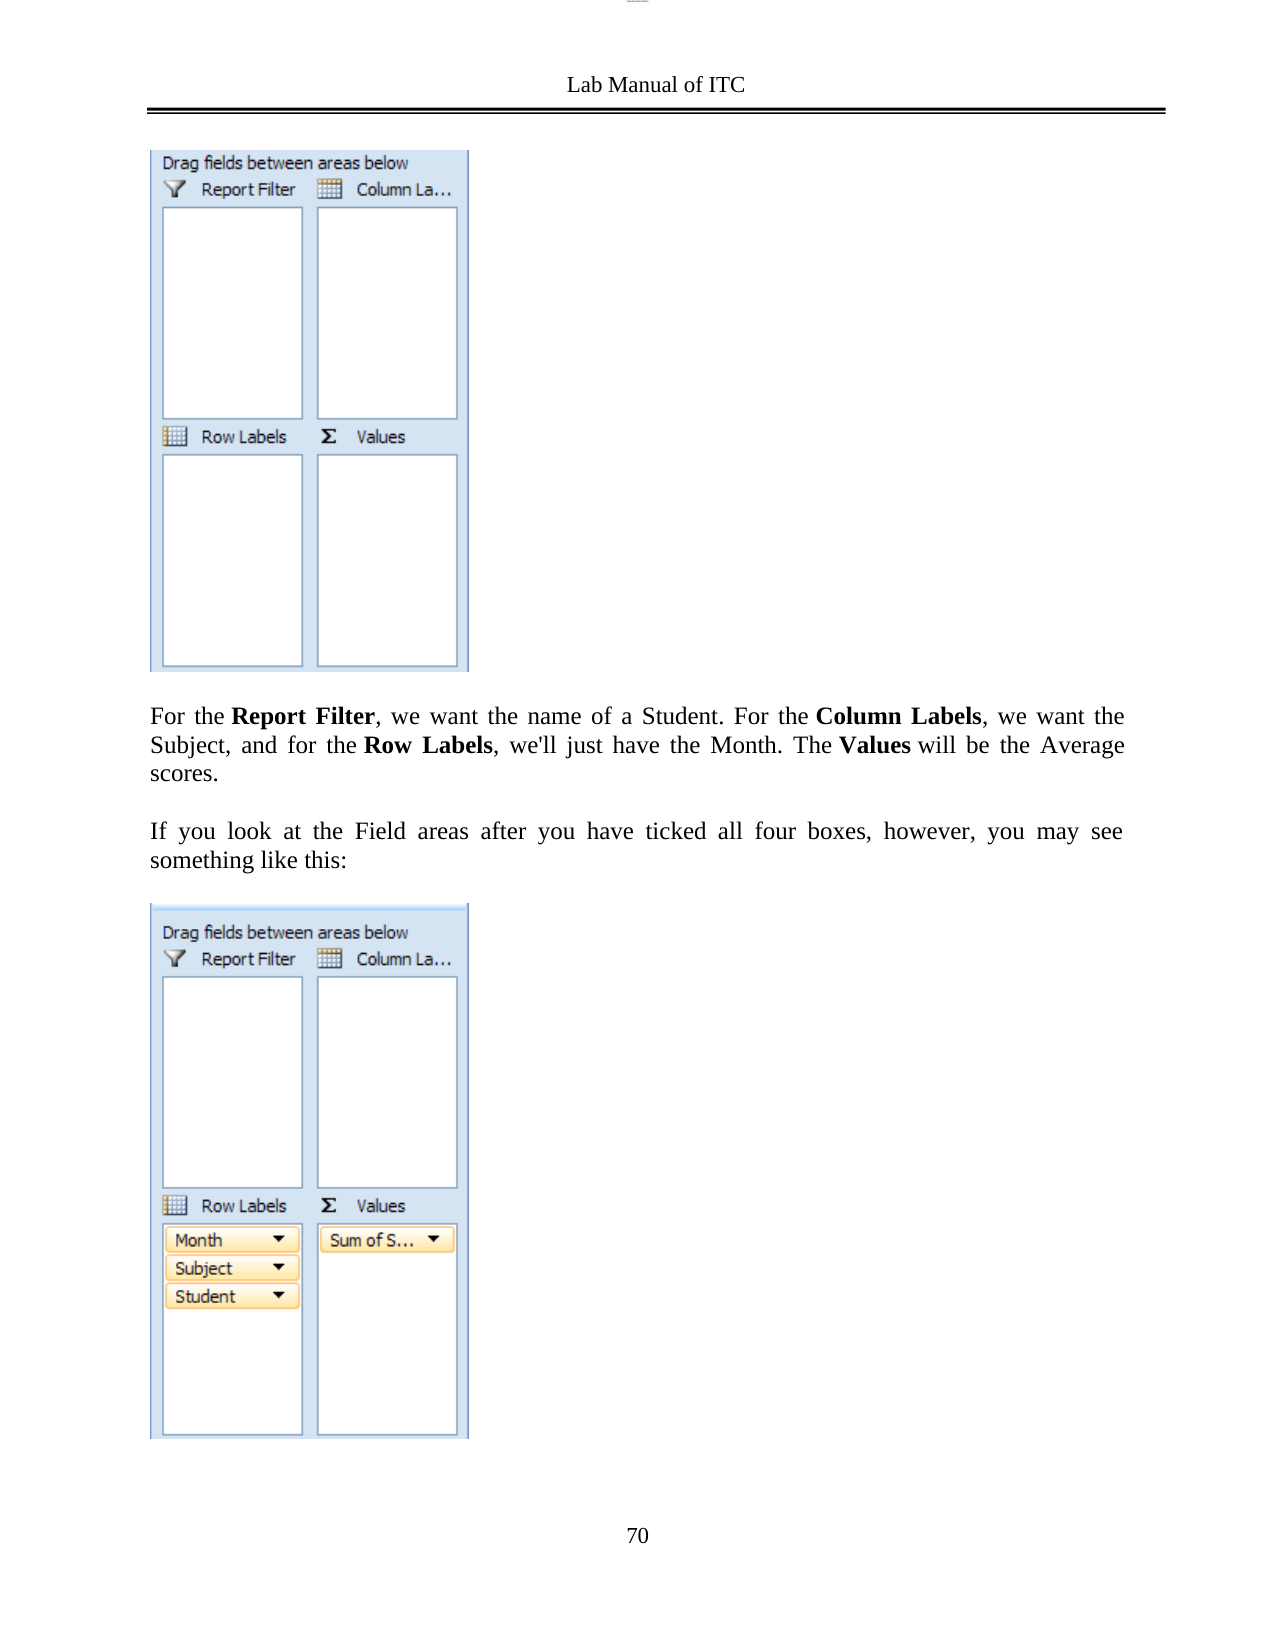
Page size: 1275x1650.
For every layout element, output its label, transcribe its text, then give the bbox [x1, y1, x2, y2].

picture [150, 150, 469, 672]
text If you look at the Field areas after you have ticked all four boxes, however, you may see something like this: [150, 816, 1125, 874]
text For the Report Filter, we want the name of a Student. For the Column Labels, we want the Subject, and for the Row Labels, we'll just have the Month. The Values will be the Average scores. [150, 701, 1125, 787]
picture [150, 903, 469, 1439]
